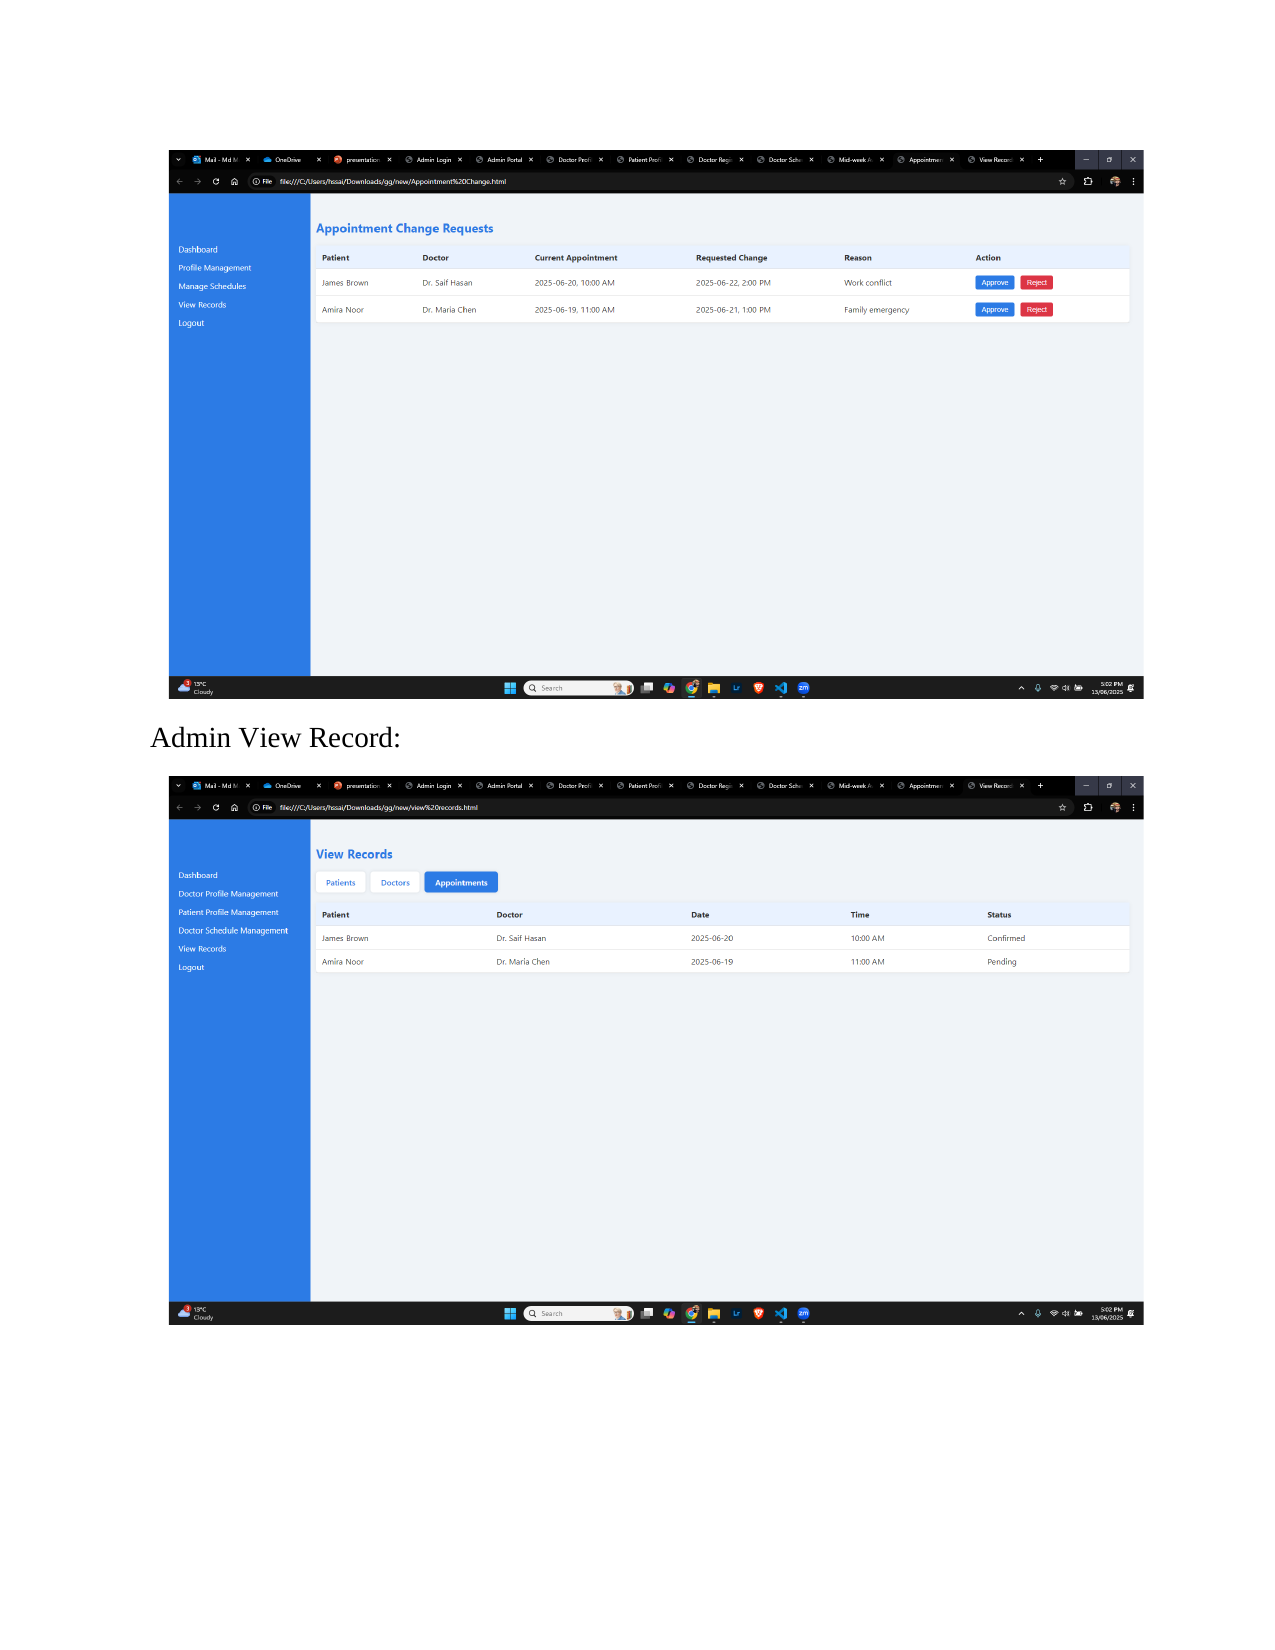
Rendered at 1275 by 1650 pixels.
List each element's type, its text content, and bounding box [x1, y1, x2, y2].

text Admin View Record: [150, 721, 1125, 754]
